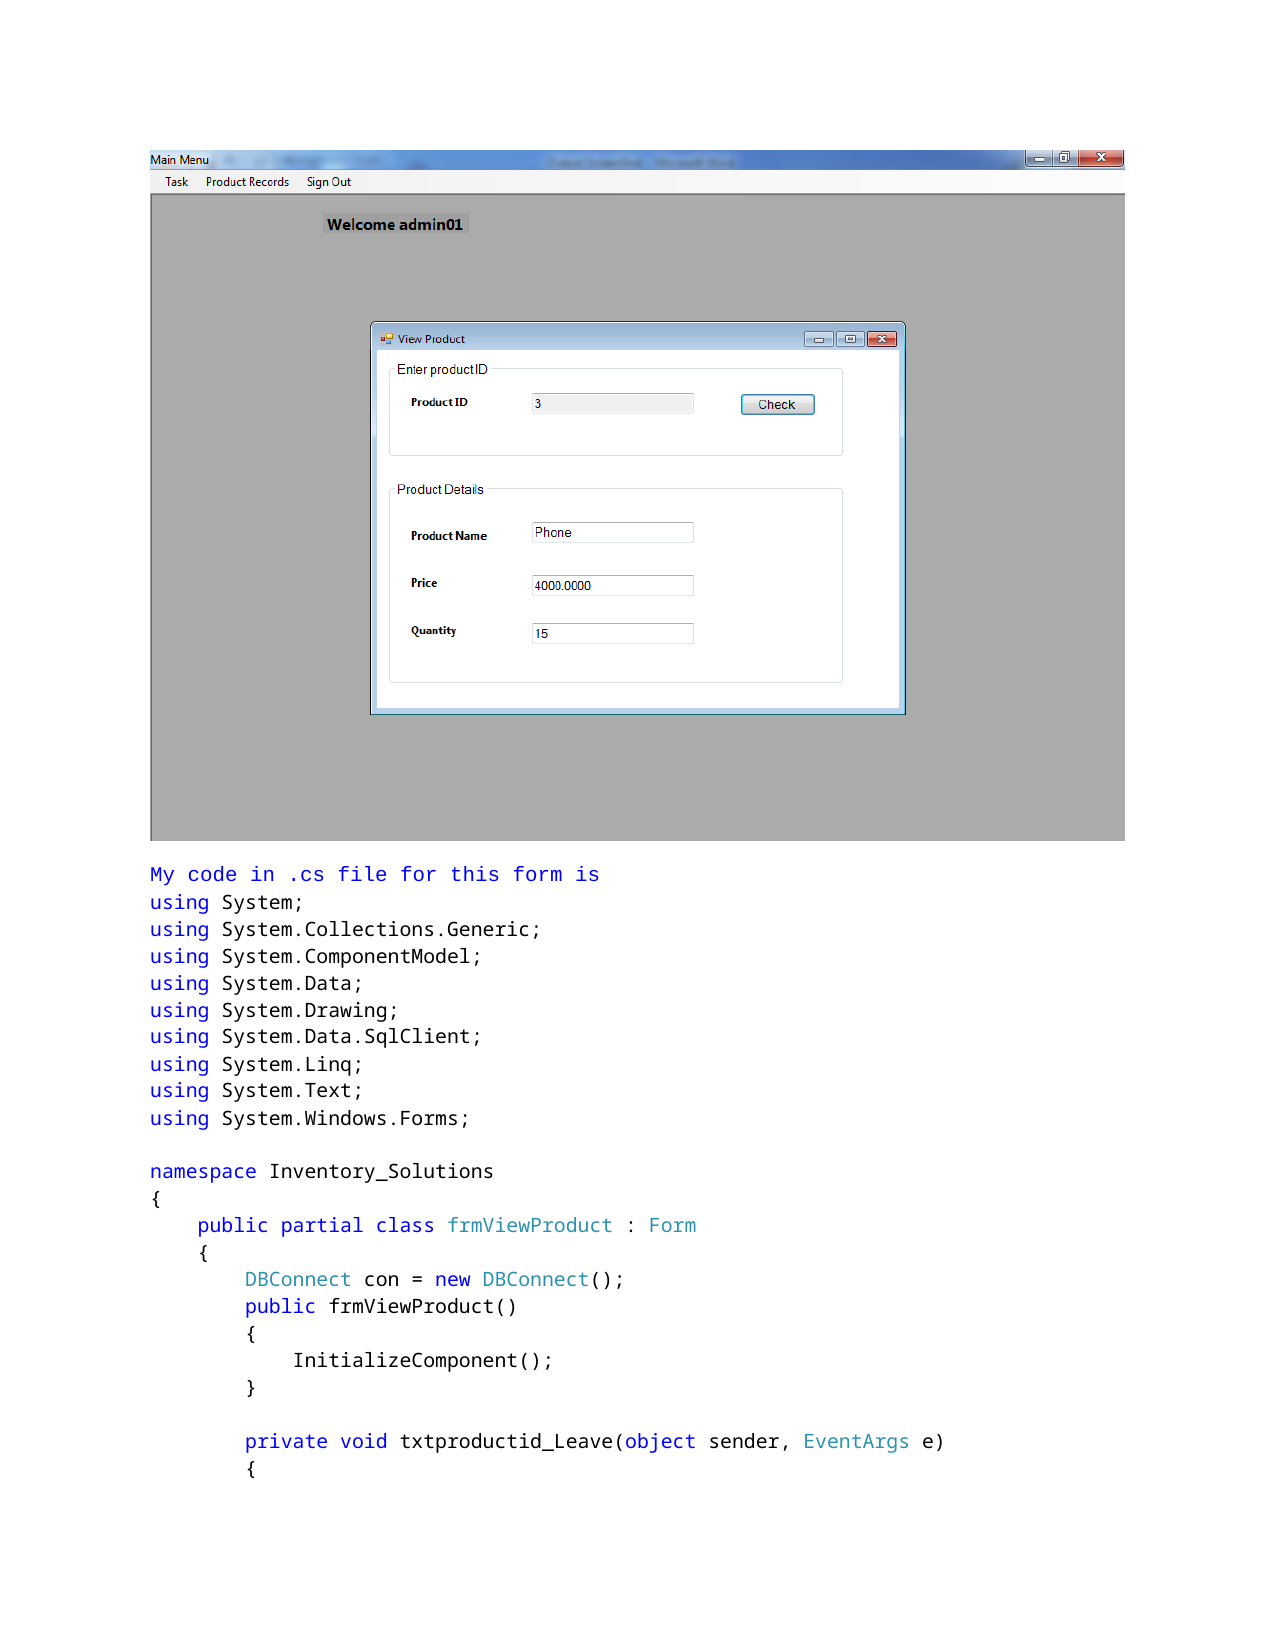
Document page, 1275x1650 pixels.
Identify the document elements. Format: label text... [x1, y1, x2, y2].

text } [150, 1373, 1125, 1401]
text { [150, 1319, 1125, 1347]
text DBConnect con = new DBConnect(); [150, 1266, 1125, 1293]
text public partial class frmViewProduct : Form [150, 1212, 1125, 1239]
text using System.Data.SqlClient; [150, 1023, 1125, 1050]
text using System.Collections.Generic; [150, 915, 1125, 942]
text InitializeComponent(); [150, 1347, 1125, 1373]
text { [150, 1454, 1125, 1481]
text using System.Drawing; [150, 996, 1125, 1023]
text My code in .cs file for this form is [150, 864, 1125, 888]
text using System; [150, 888, 1125, 915]
text public frmViewProduct() [150, 1293, 1125, 1319]
picture [150, 150, 1125, 841]
text { [150, 1239, 1125, 1266]
text using System.Data; [150, 969, 1125, 996]
text using System.Windows.Forms; [150, 1104, 1125, 1131]
text using System.Text; [150, 1077, 1125, 1104]
text using System.Linq; [150, 1050, 1125, 1077]
text private void txtproductid_Leave(object sender, EventArgs e) [150, 1427, 1125, 1454]
text namespace Inventory_Solutions [150, 1158, 1125, 1185]
text using System.ComponentModel; [150, 942, 1125, 969]
text { [150, 1185, 1125, 1212]
